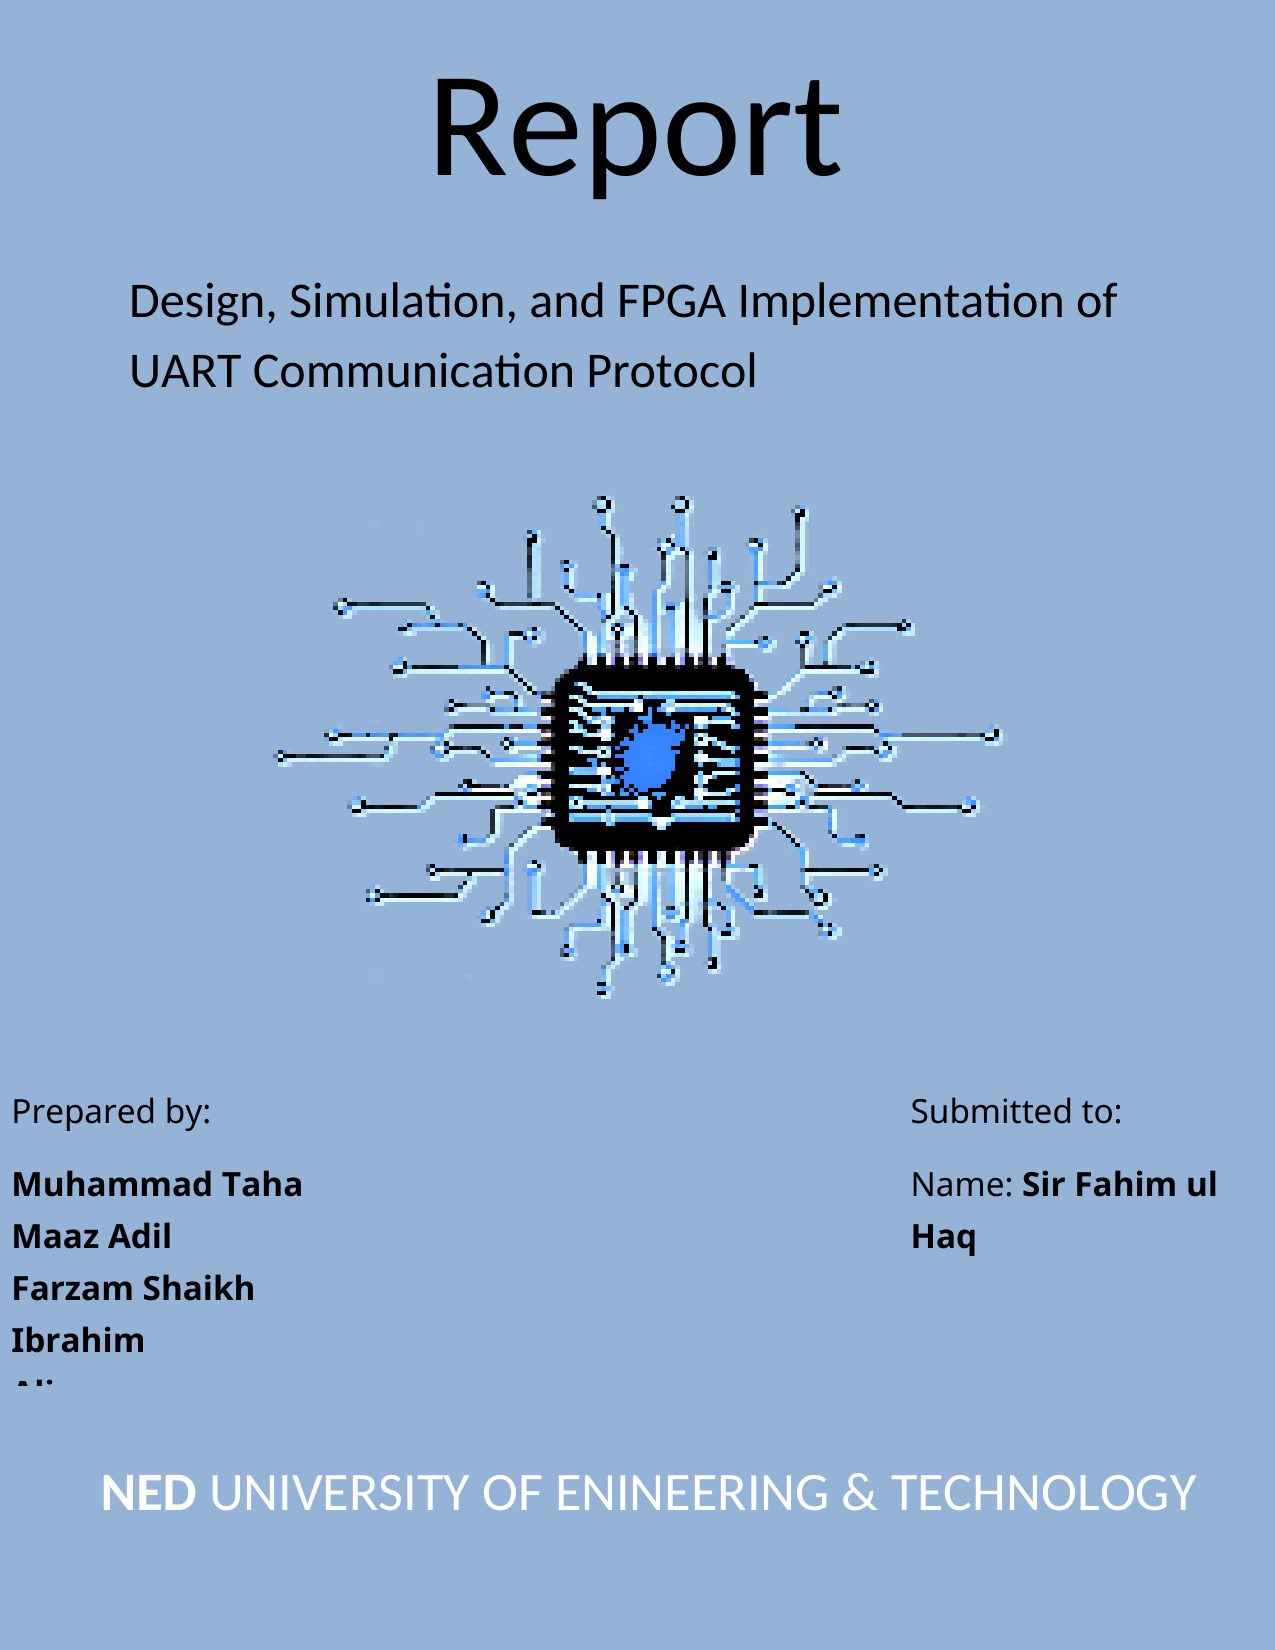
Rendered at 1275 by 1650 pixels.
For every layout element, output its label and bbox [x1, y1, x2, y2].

picture [260, 446, 1013, 1039]
